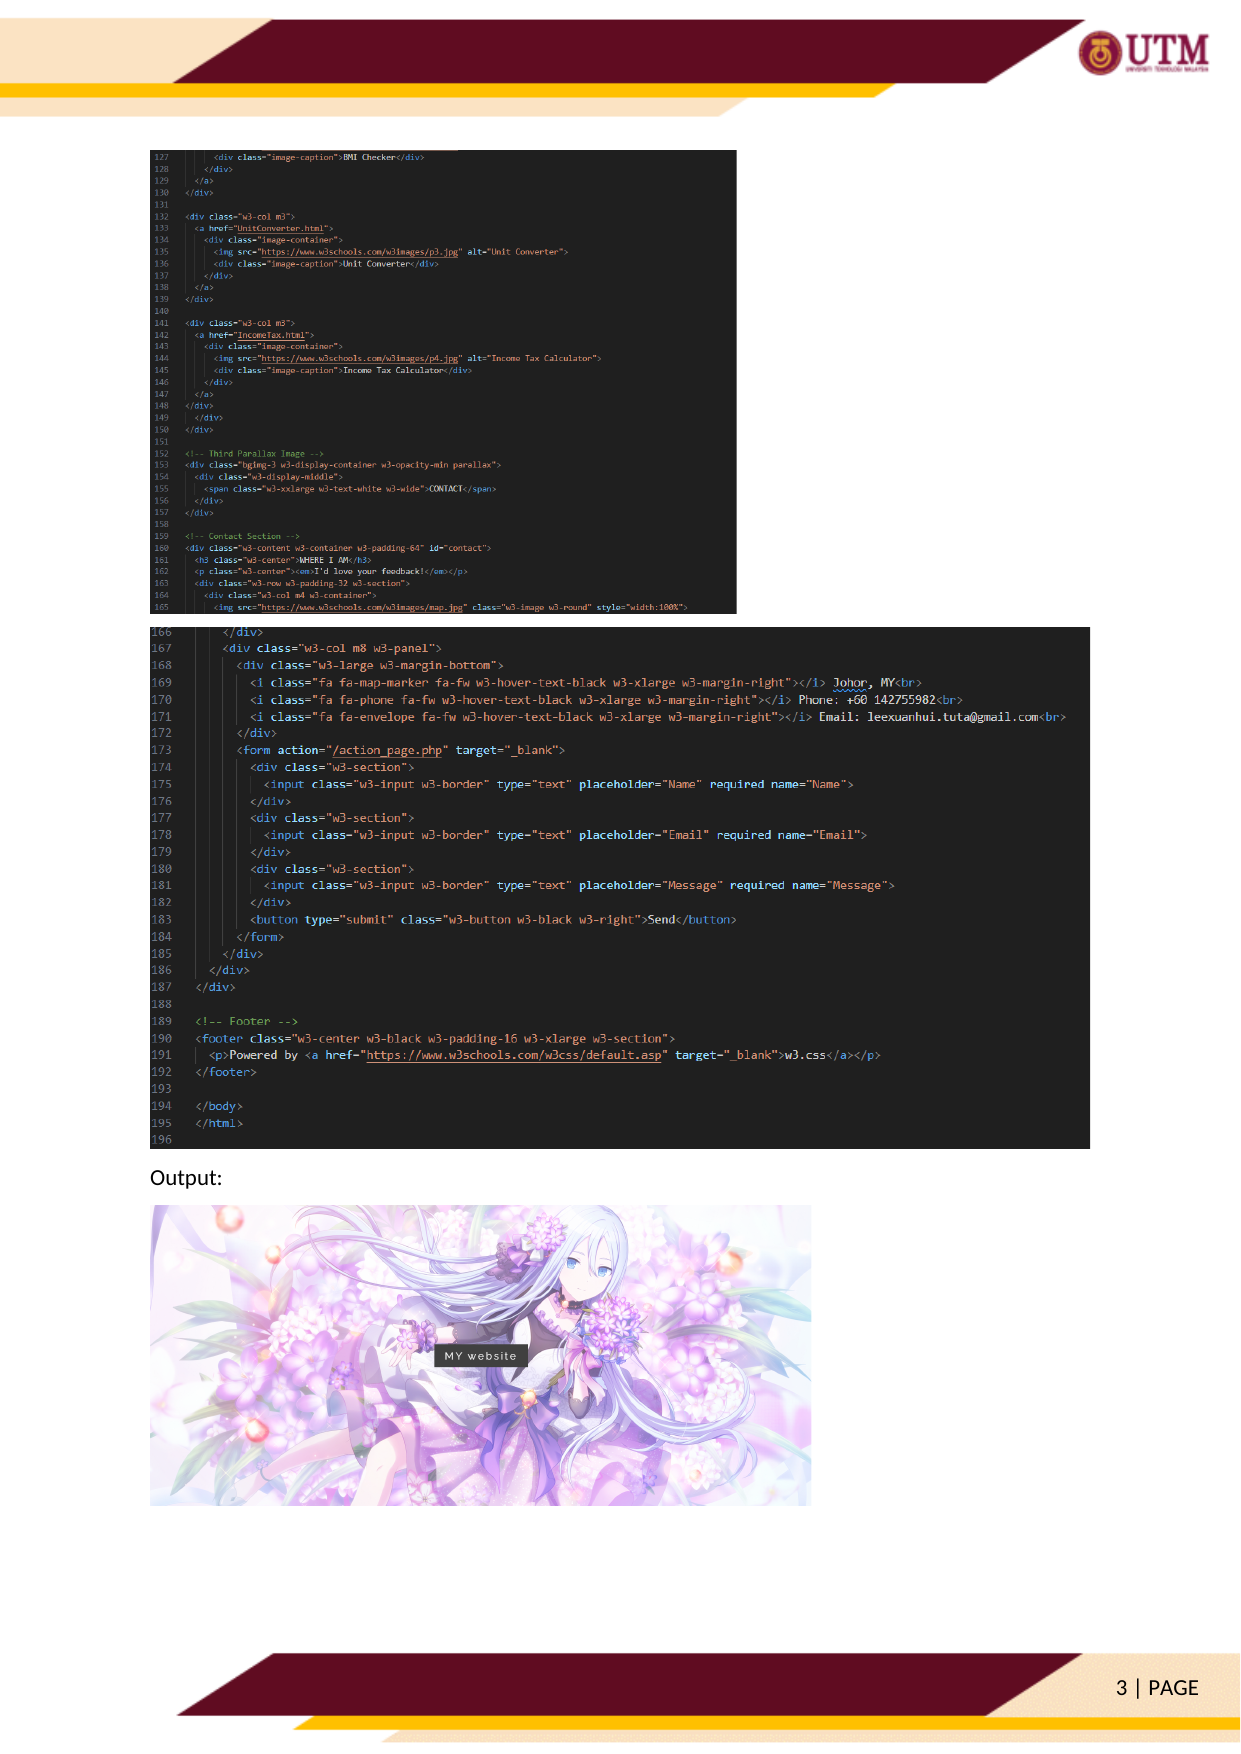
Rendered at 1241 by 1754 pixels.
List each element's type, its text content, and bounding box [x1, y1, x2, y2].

picture [150, 1205, 812, 1506]
picture [0, 12, 1237, 128]
text Output: [150, 1163, 1090, 1191]
picture [150, 150, 737, 614]
picture [150, 627, 1091, 1149]
picture [31, 1641, 1241, 1752]
